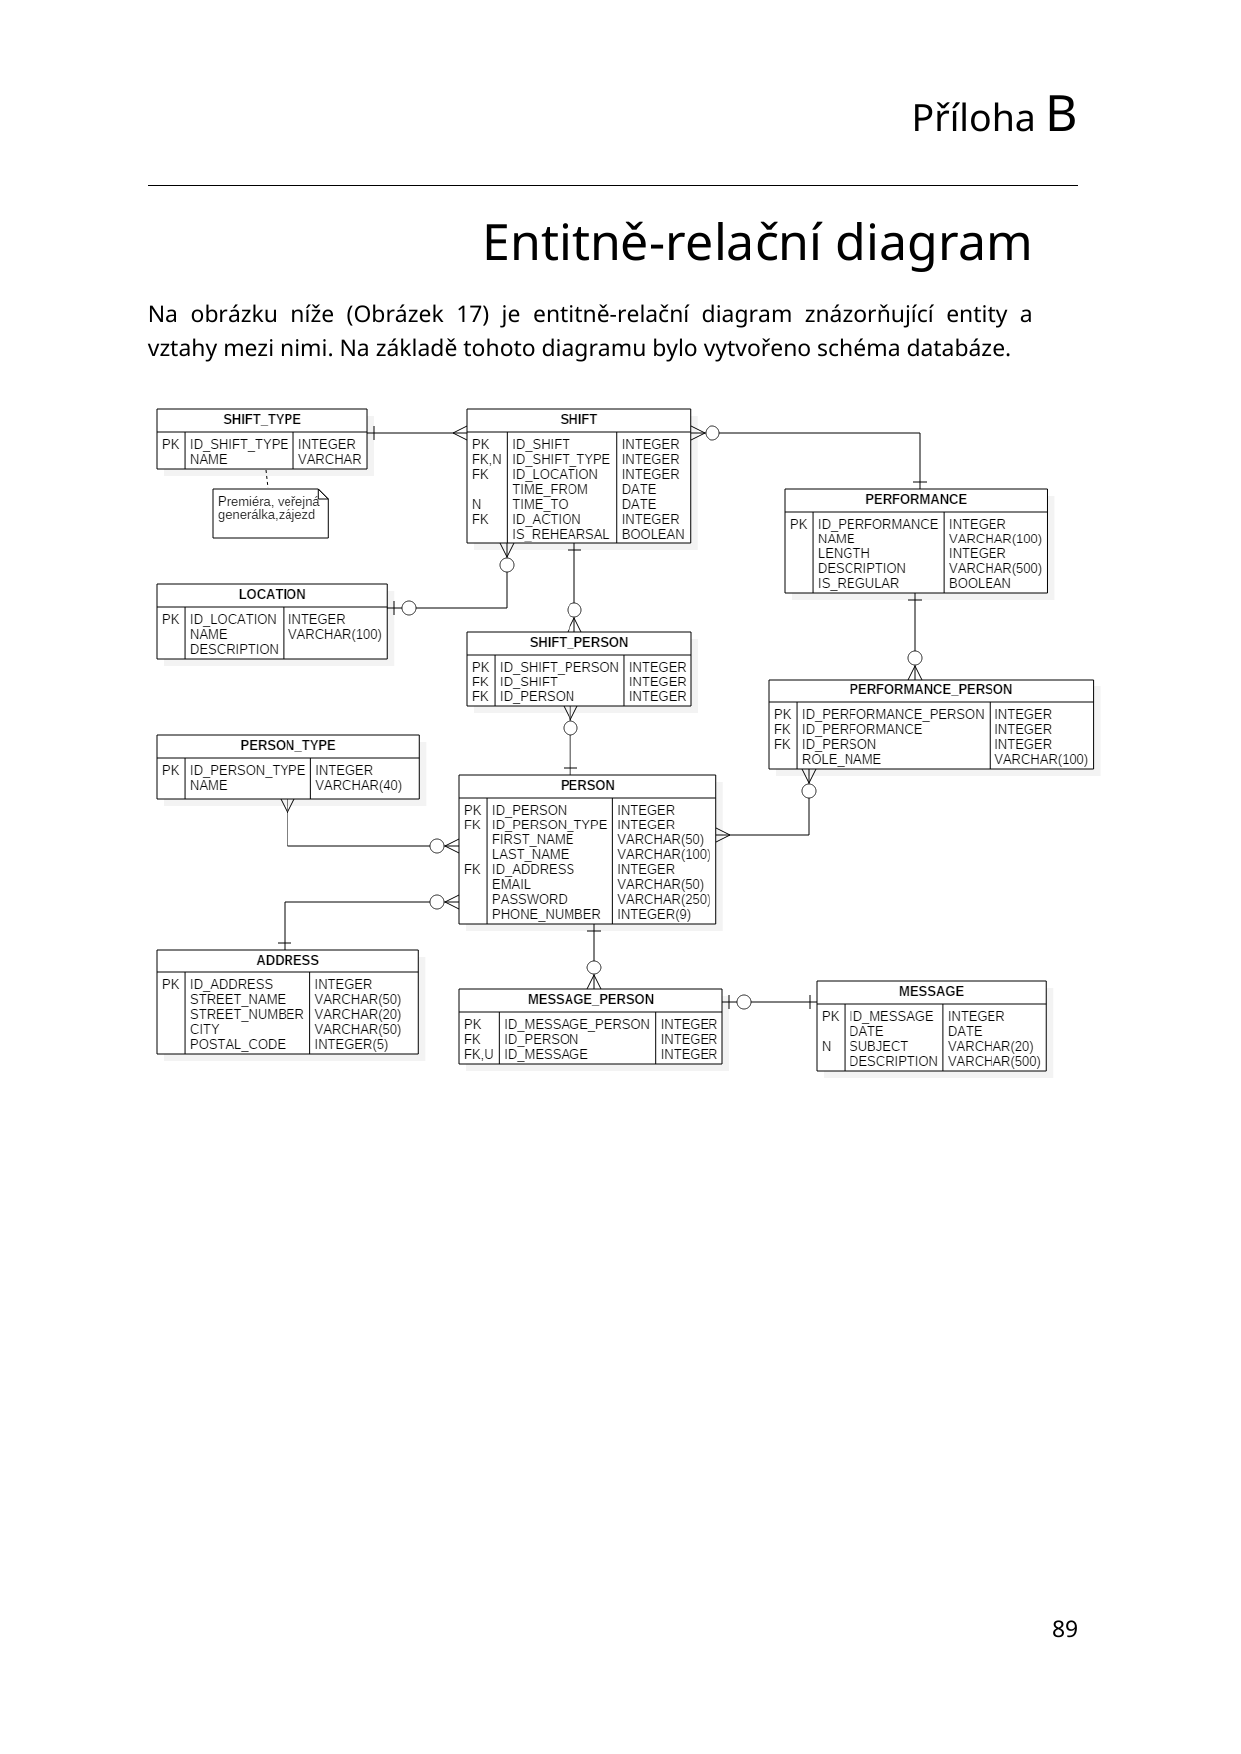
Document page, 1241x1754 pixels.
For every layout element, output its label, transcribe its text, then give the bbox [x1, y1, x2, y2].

text Na obrázku níže (Obrázek 17) je entitně-relační diagram znázorňující entity a vztahy mezi nimi. Na základě tohoto diagramu bylo vytvořeno schéma databáze. [148, 298, 1033, 363]
picture [147, 399, 1132, 1110]
subtitle Entitně-relační diagram [148, 207, 1033, 275]
